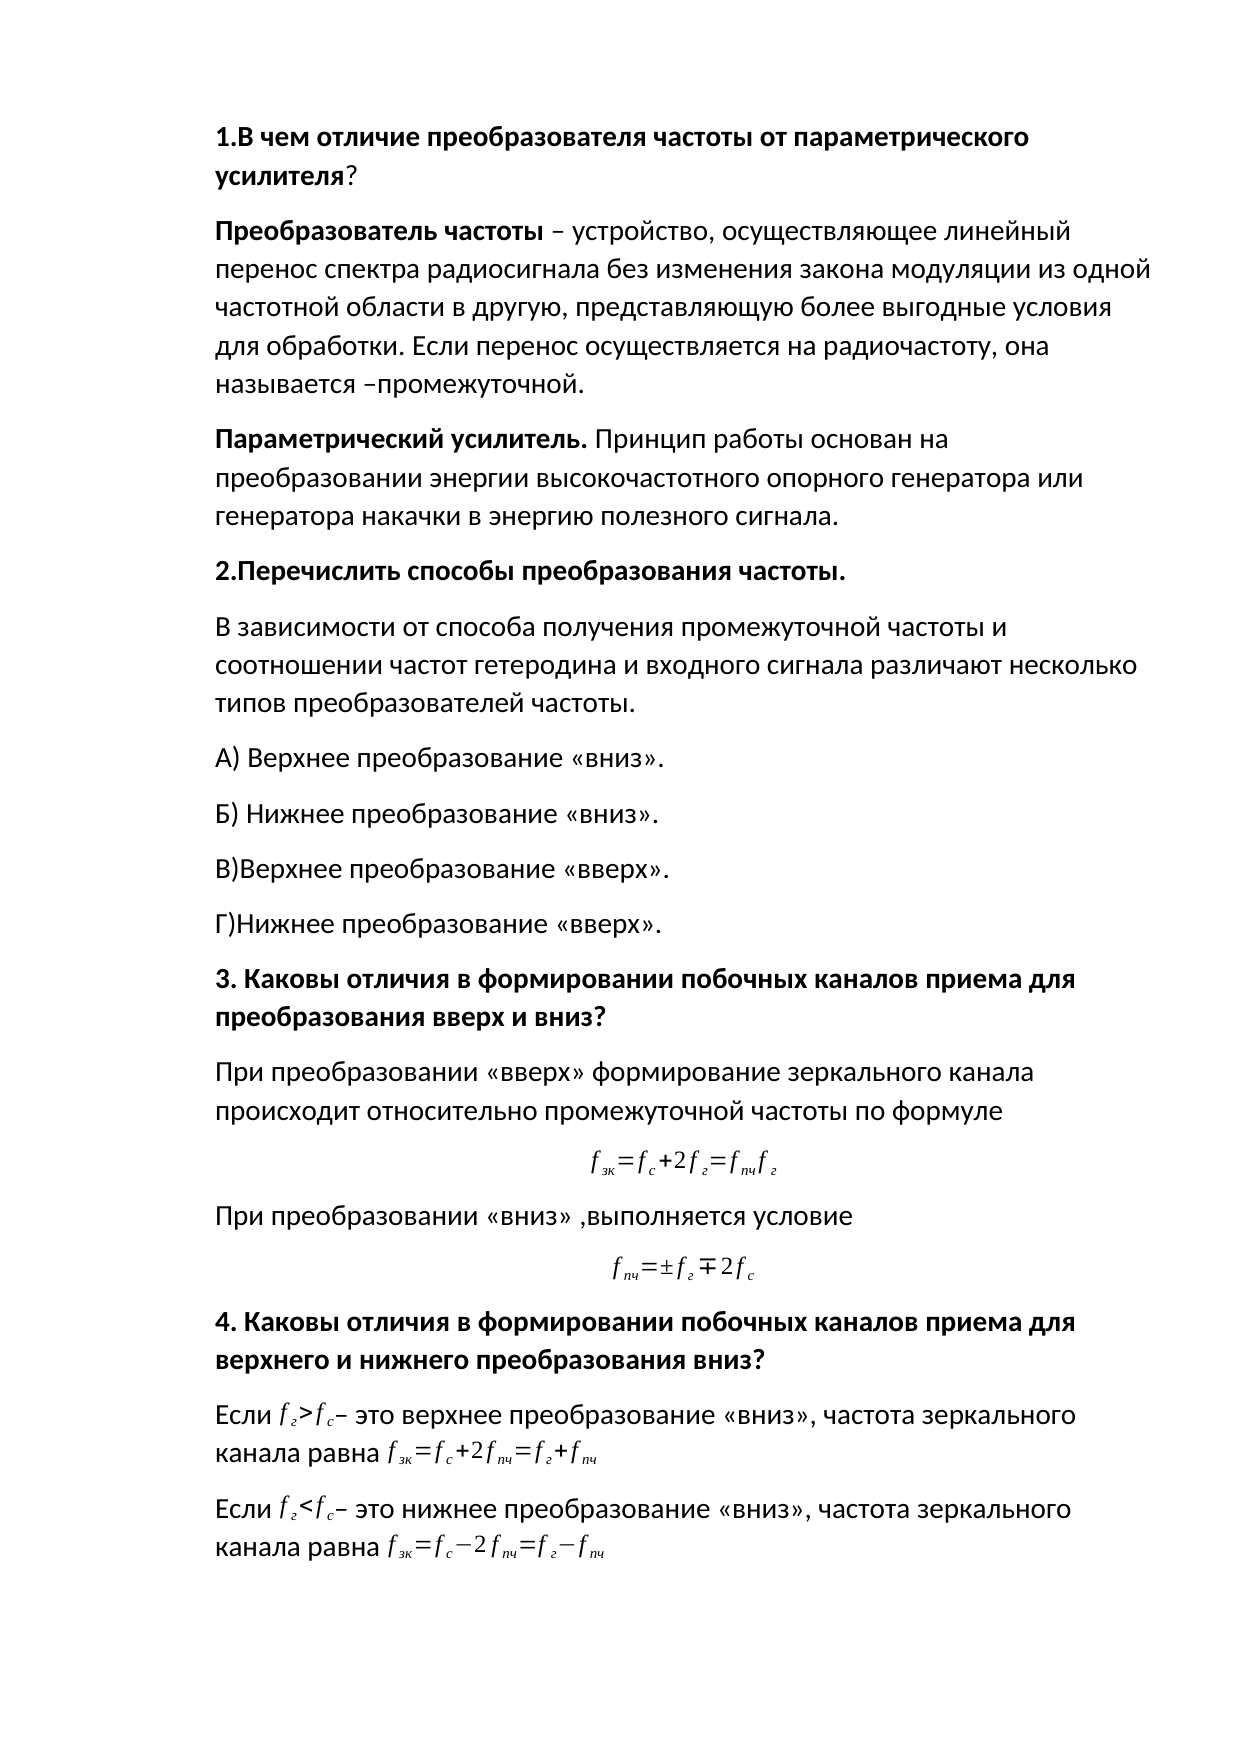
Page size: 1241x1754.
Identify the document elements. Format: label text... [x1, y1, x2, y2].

text Параметрический усилитель. Принцип работы основан на преобразовании энергии высокочастотного опорного генератора или генератора накачки в энергию полезного сигнала. [215, 421, 1152, 533]
text В зависимости от способа получения промежуточной частоты и соотношении частот гетеродина и входного сигнала различают несколько типов преобразователей частоты. [215, 608, 1152, 720]
text 3. Каковы отличия в формировании побочных каналов приема для преобразования вверх и вниз? [215, 960, 1152, 1034]
text 2.Перечислить способы преобразования частоты. [215, 552, 1152, 588]
text Если – это верхнее преобразование «вниз», частота зеркального канала равна [215, 1396, 1152, 1470]
text Б) Нижнее преобразование «вниз». [215, 795, 1152, 830]
text При преобразовании «вверх» формирование зеркального канала происходит относительно промежуточной частоты по формуле [215, 1053, 1152, 1128]
text Преобразователь частоты – устройство, осуществляющее линейный перенос спектра радиосигнала без изменения закона модуляции из одной частотной области в другую, представляющую более выгодные условия для обработки. Если перенос осуществляется на радиочастоту, она называется –промежуточной. [215, 212, 1152, 401]
text Если – это нижнее преобразование «вниз», частота зеркального канала равна [215, 1490, 1152, 1564]
text При преобразовании «вниз» ,выполняется условие [215, 1197, 1152, 1233]
text 1.В чем отличие преобразователя частоты от параметрического усилителя? [215, 118, 1152, 192]
text 4. Каковы отличия в формировании побочных каналов приема для верхнего и нижнего преобразования вниз? [215, 1303, 1152, 1377]
text А) Верхнее преобразование «вниз». [215, 739, 1152, 775]
text В)Верхнее преобразование «вверх». [215, 850, 1152, 885]
text Г)Нижнее преобразование «вверх». [215, 905, 1152, 941]
